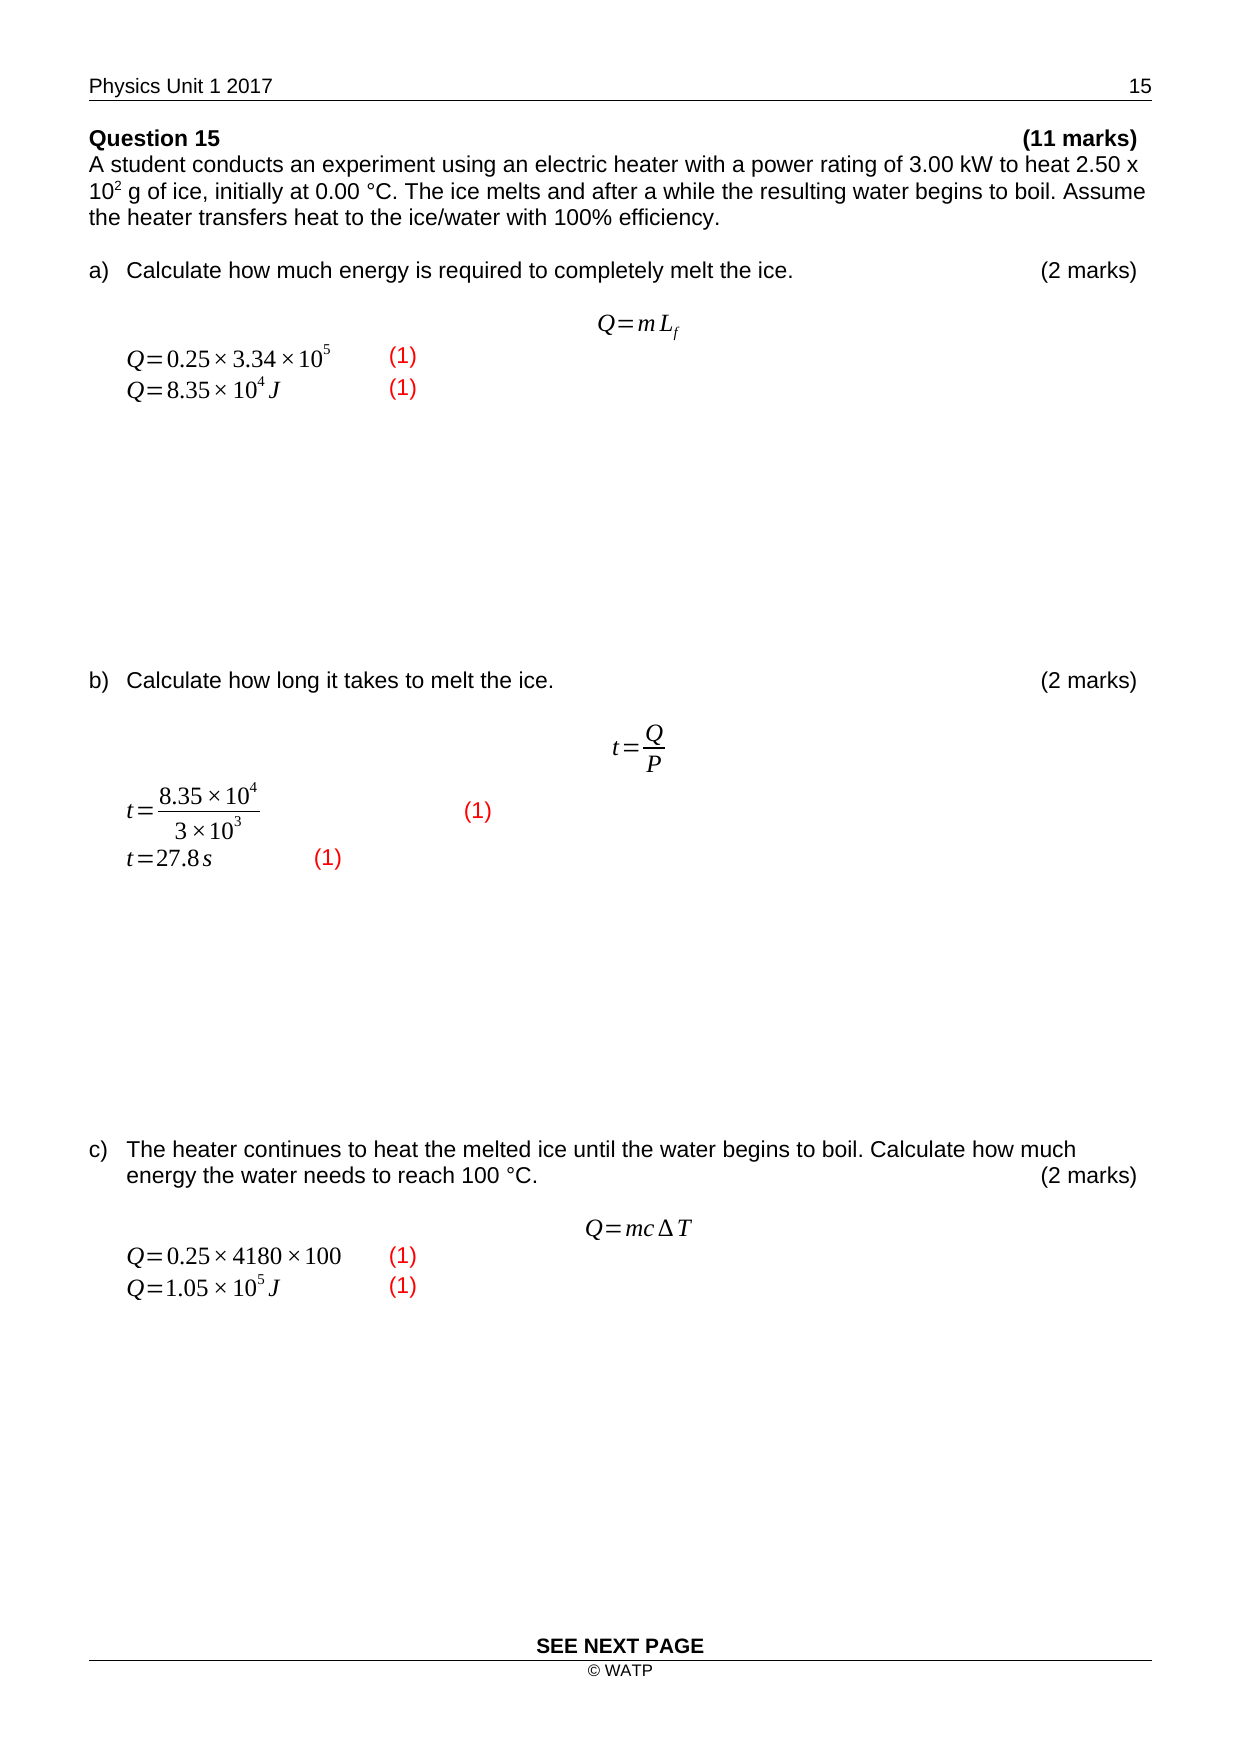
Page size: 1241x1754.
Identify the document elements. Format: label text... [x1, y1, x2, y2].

text A student conducts an experiment using an electric heater with a power rating of 3.00 kW to heat 2.50 x 102 g of ice, initially at 0.00 °C. The ice melts and after a while the resulting water begins to boil. Assume the heater transfers heat to the ice/water with 100% efficiency. [89, 151, 1152, 230]
text (1) [126, 844, 1152, 872]
text (1) [126, 372, 1152, 403]
text (1) [126, 1242, 1152, 1270]
text Question 15 (11 marks) [89, 125, 1152, 151]
text (1) [126, 341, 1152, 372]
list Calculate how much energy is required to completely melt the ice. (2 marks) [89, 257, 1152, 283]
list The heater continues to heat the melted ice until the water begins to boil. Calculate how much energy the water needs to reach 100 °C. (2 marks) [89, 1136, 1152, 1188]
text (1) [126, 778, 1152, 844]
text (1) [126, 1270, 1152, 1301]
list Calculate how long it takes to melt the ice. (2 marks) [89, 667, 1152, 693]
